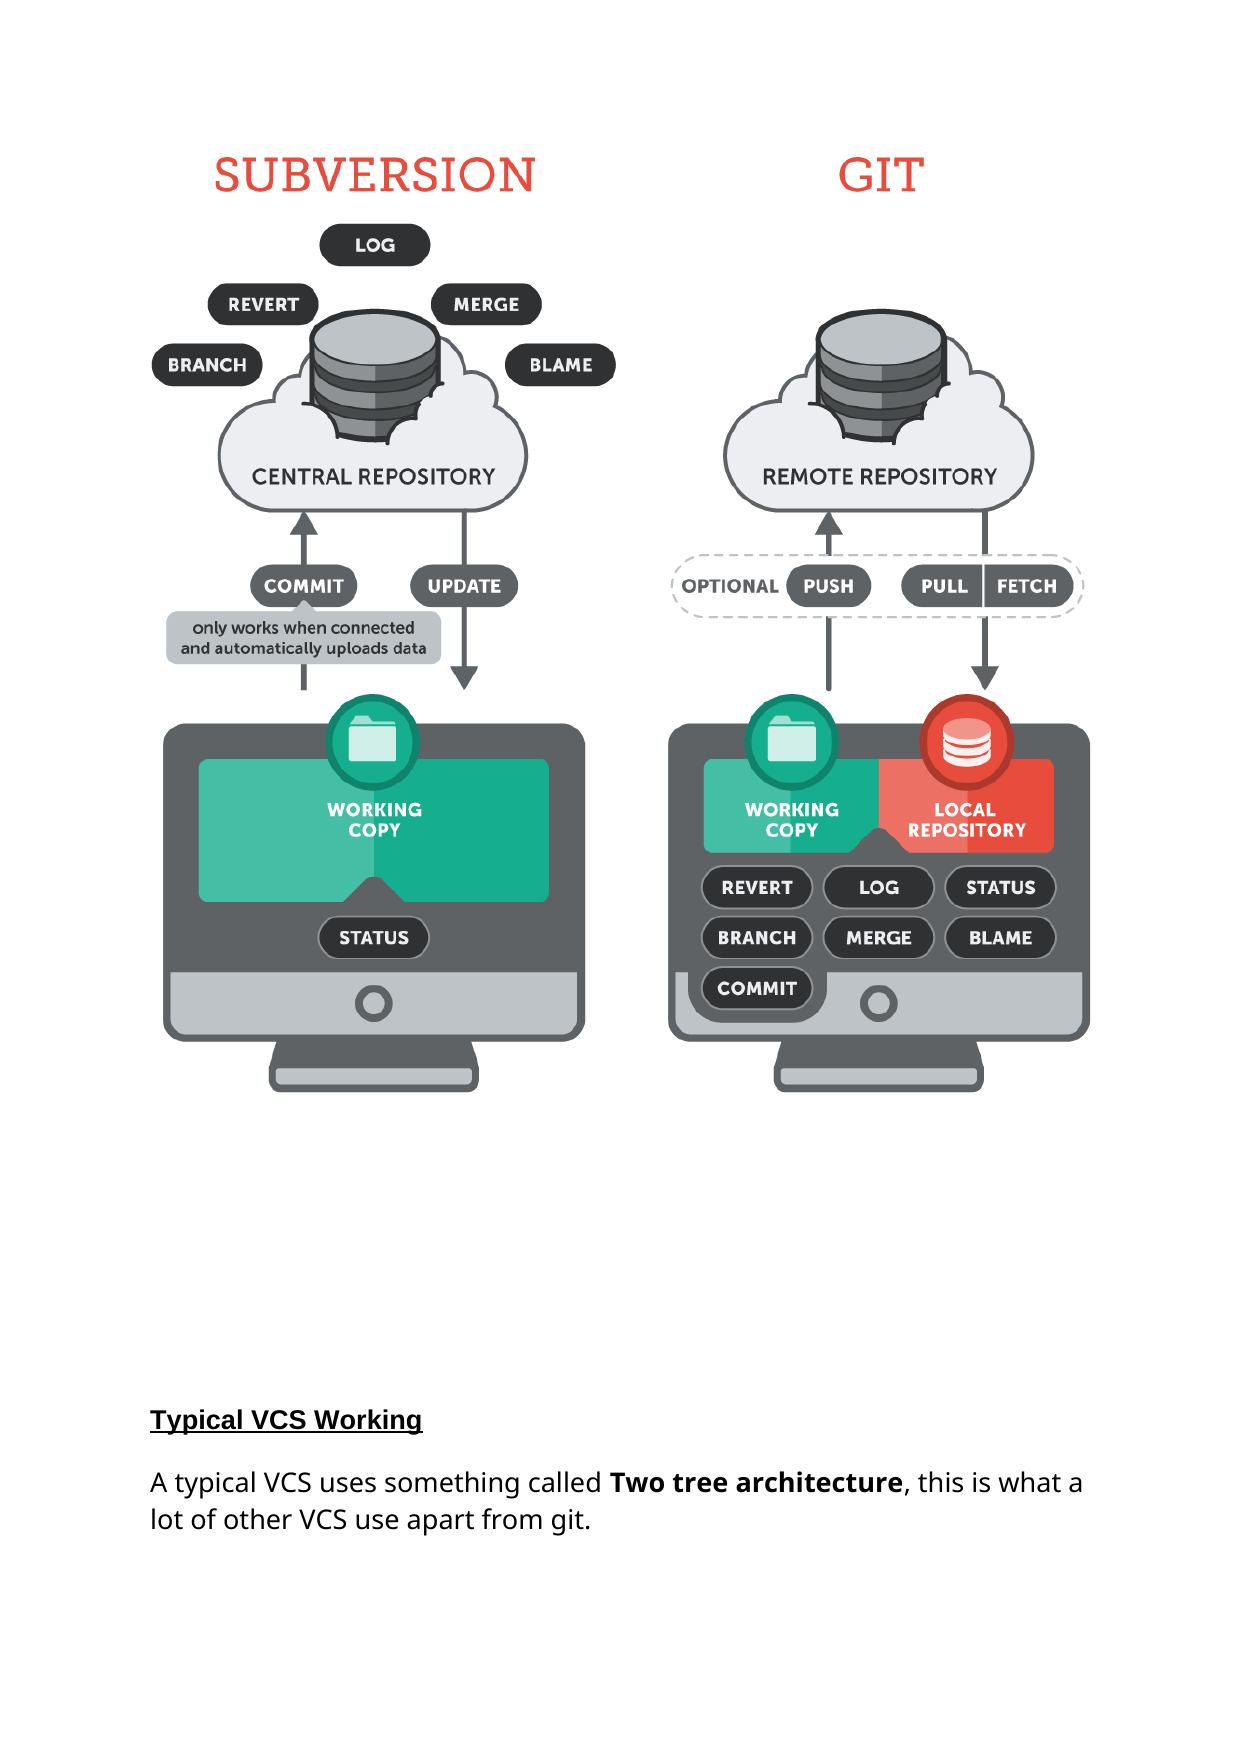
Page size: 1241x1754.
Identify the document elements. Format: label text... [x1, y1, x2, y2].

text Typical VCS Working [150, 1404, 1090, 1435]
picture [150, 150, 1091, 1093]
text A typical VCS uses something called Two tree architecture, this is what a lot of other VCS use apart from git. [150, 1464, 1090, 1538]
